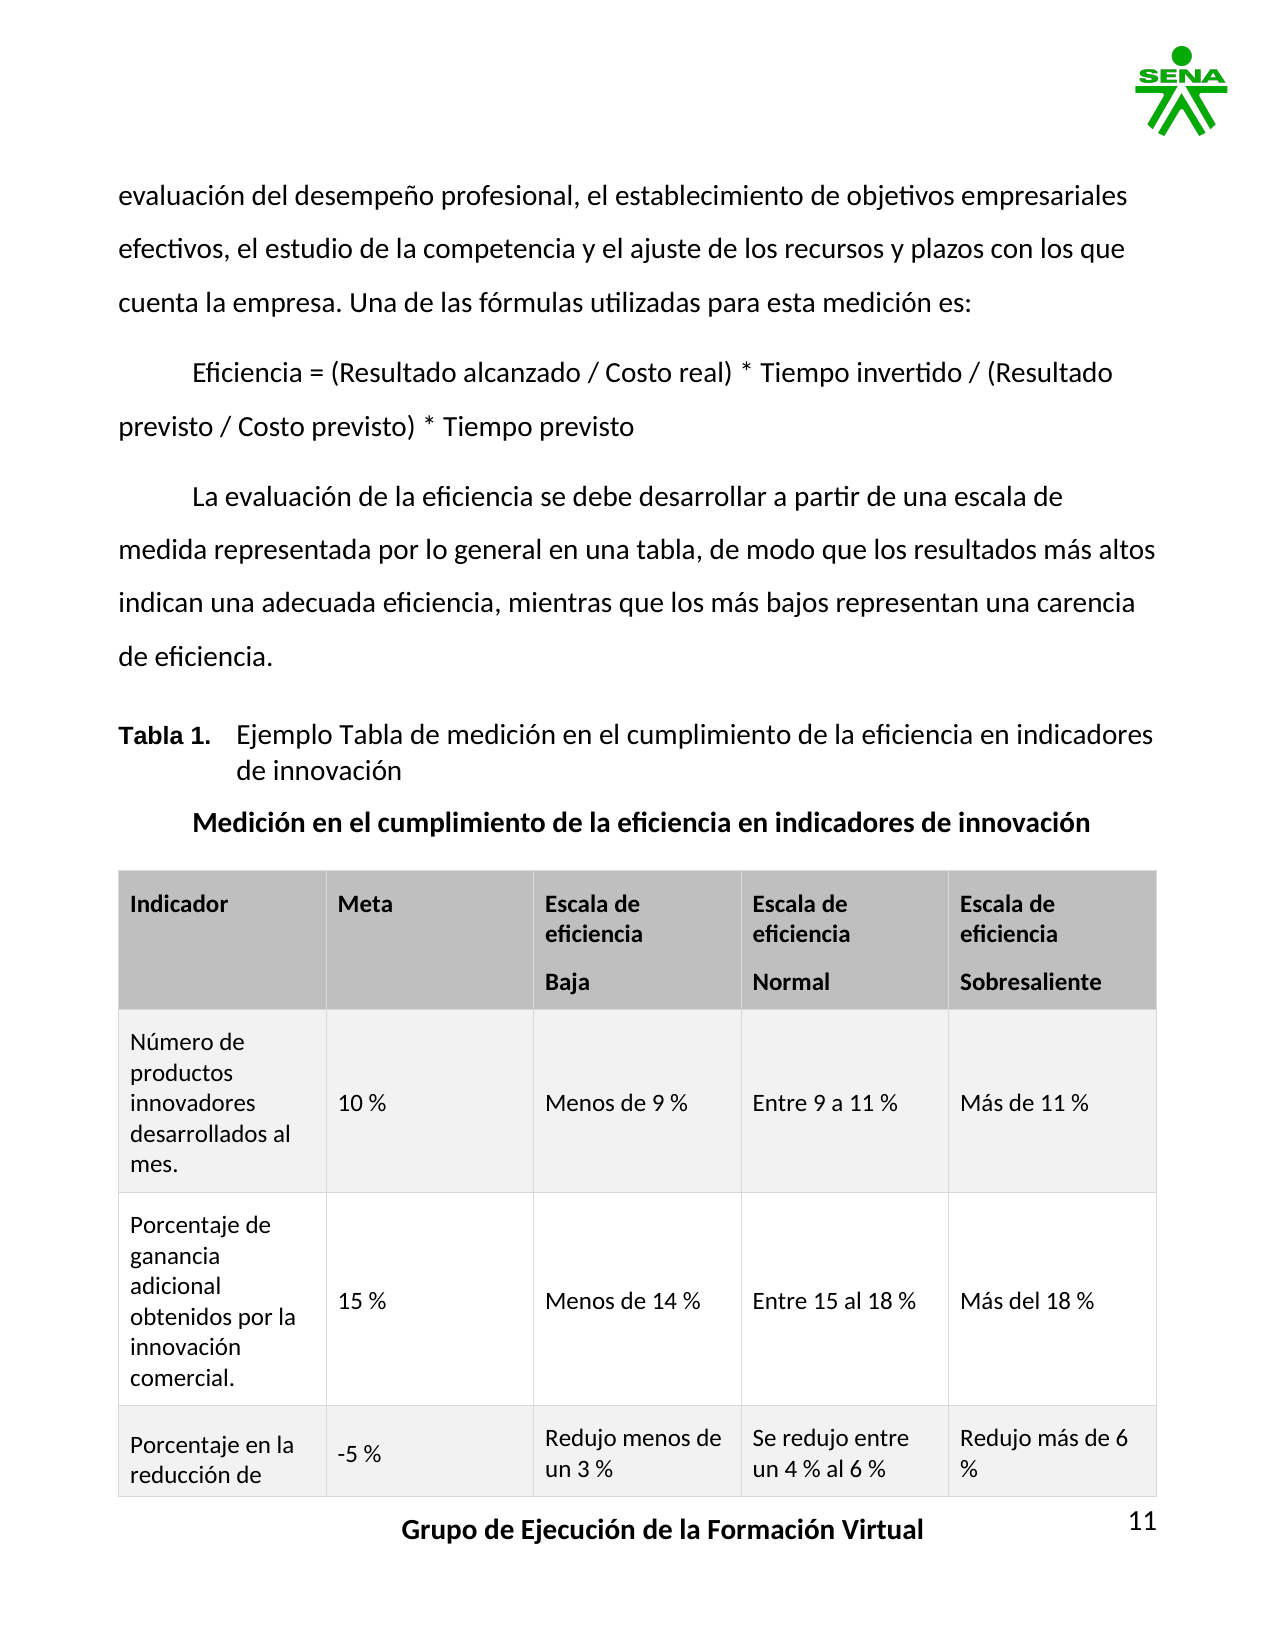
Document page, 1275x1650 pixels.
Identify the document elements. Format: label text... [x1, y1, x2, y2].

text La evaluación de la eficiencia se debe desarrollar a partir de una escala de medida representada por lo general en una tabla, de modo que los resultados más altos indican una adecuada eficiencia, mientras que los más bajos representan una carencia de eficiencia. [118, 478, 1157, 674]
table_cell Redujo más de 6 % [949, 1406, 1156, 1496]
table_header Escala de eficiencia Baja [534, 871, 741, 1009]
table_cell Entre 9 a 11 % [742, 1010, 948, 1192]
table_cell Más de 11 % [949, 1010, 1156, 1192]
table_cell 10 % [327, 1010, 533, 1192]
text Eficiencia = (Resultado alcanzado / Costo real) * Tiempo invertido / (Resultado previsto / Costo previsto) * Tiempo previsto [118, 354, 1157, 443]
text Medición en el cumplimiento de la eficiencia en indicadores de innovación [118, 804, 1157, 840]
table_header Escala de eficiencia Sobresaliente [949, 871, 1156, 1009]
table_cell Entre 15 al 18 % [742, 1193, 948, 1405]
table_cell Redujo menos de un 3 % [534, 1406, 741, 1496]
table_cell 15 % [327, 1193, 533, 1405]
table_cell -5 % [327, 1406, 533, 1496]
picture [1135, 46, 1228, 136]
table_header Escala de eficiencia Normal [742, 871, 948, 1009]
table_header Meta [327, 871, 533, 1009]
table_cell Número de productos innovadores desarrollados al mes. [119, 1010, 326, 1192]
table_header Indicador [119, 871, 326, 1009]
text Ejemplo Tabla de medición en el cumplimiento de la eficiencia en indicadores de innovación [118, 716, 1157, 788]
table_cell Menos de 14 % [534, 1193, 741, 1405]
table_cell Se redujo entre un 4 % al 6 % [742, 1406, 948, 1496]
table_cell Porcentaje en la reducción de desperdicios con la implementación de innovación en materiales. [119, 1406, 326, 1496]
table_cell Porcentaje de ganancia adicional obtenidos por la innovación comercial. [119, 1193, 326, 1405]
table_cell Más del 18 % [949, 1193, 1156, 1405]
table_cell Menos de 9 % [534, 1010, 741, 1192]
